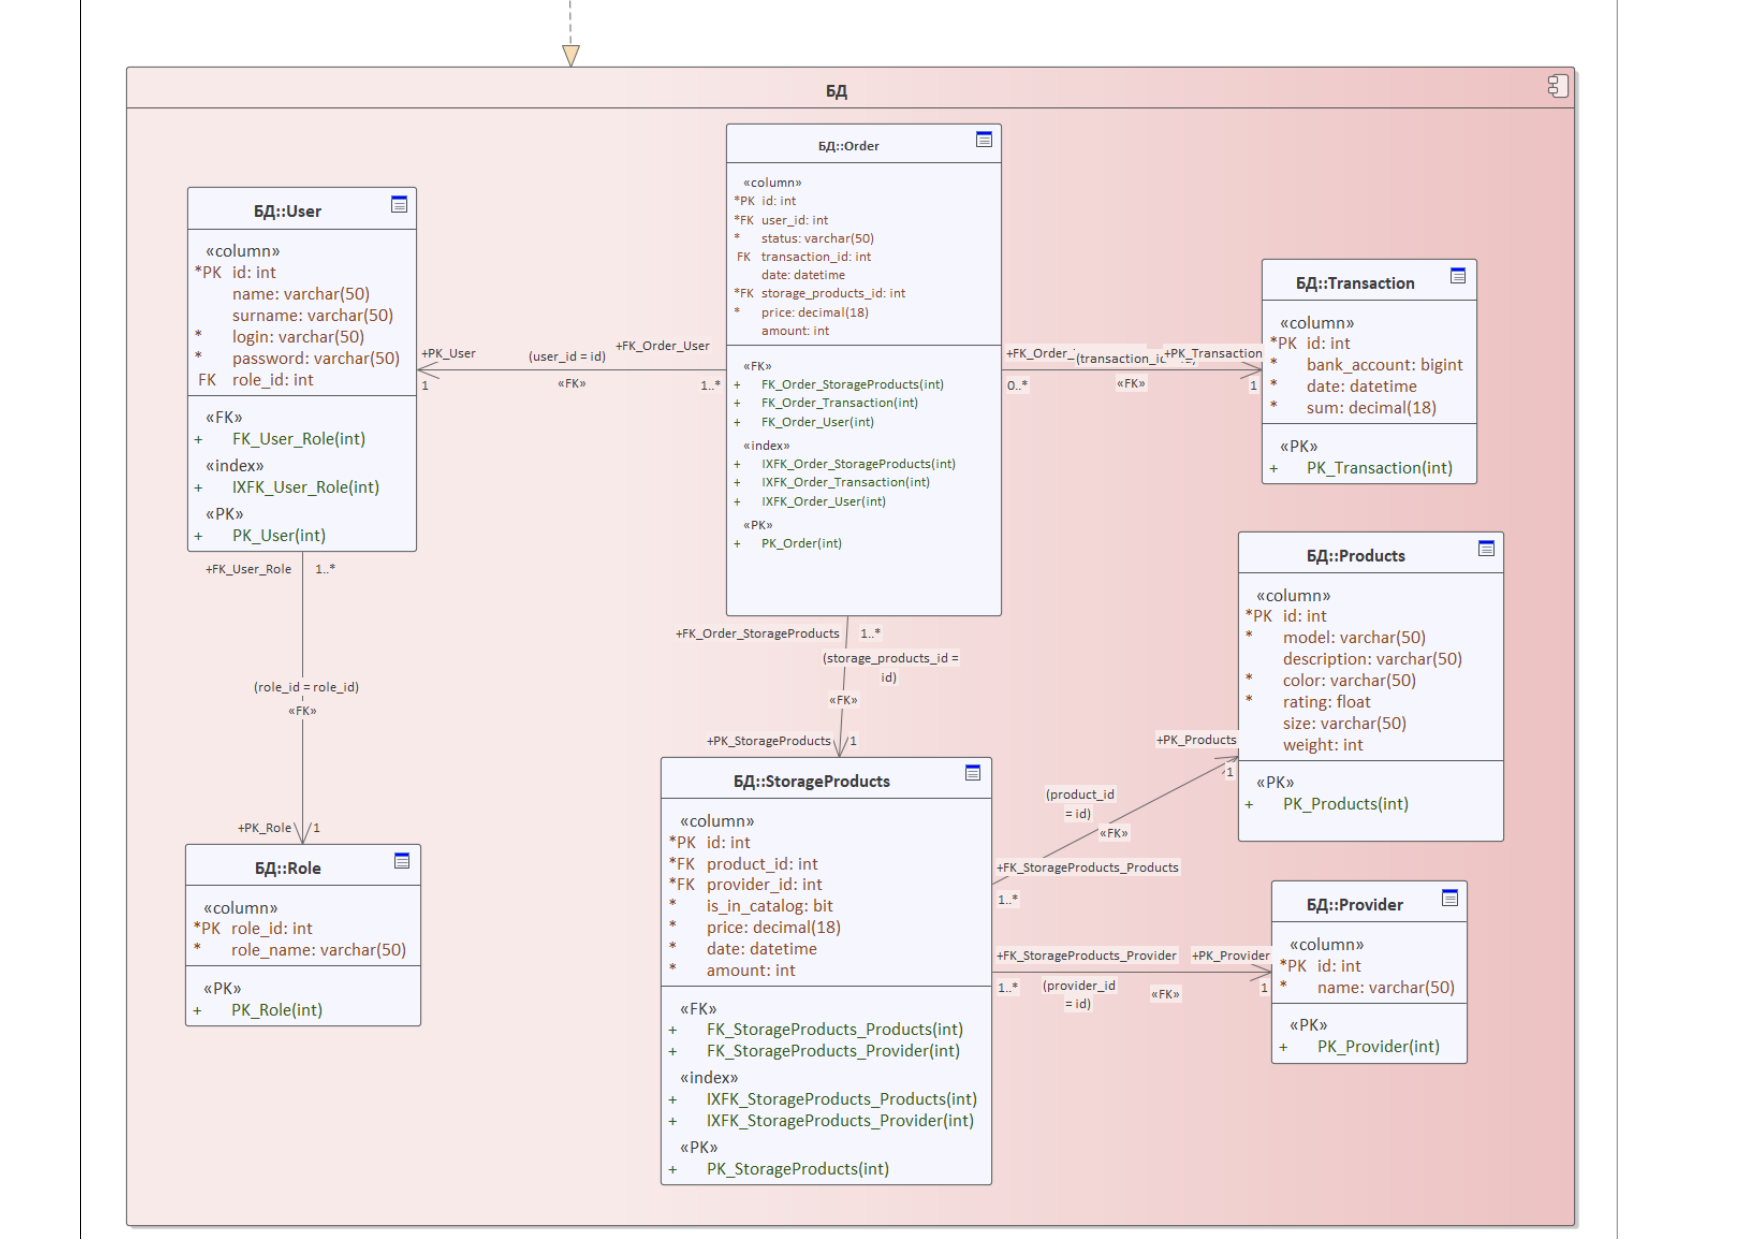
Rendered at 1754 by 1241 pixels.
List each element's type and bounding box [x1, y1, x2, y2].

picture [80, 0, 1618, 1239]
